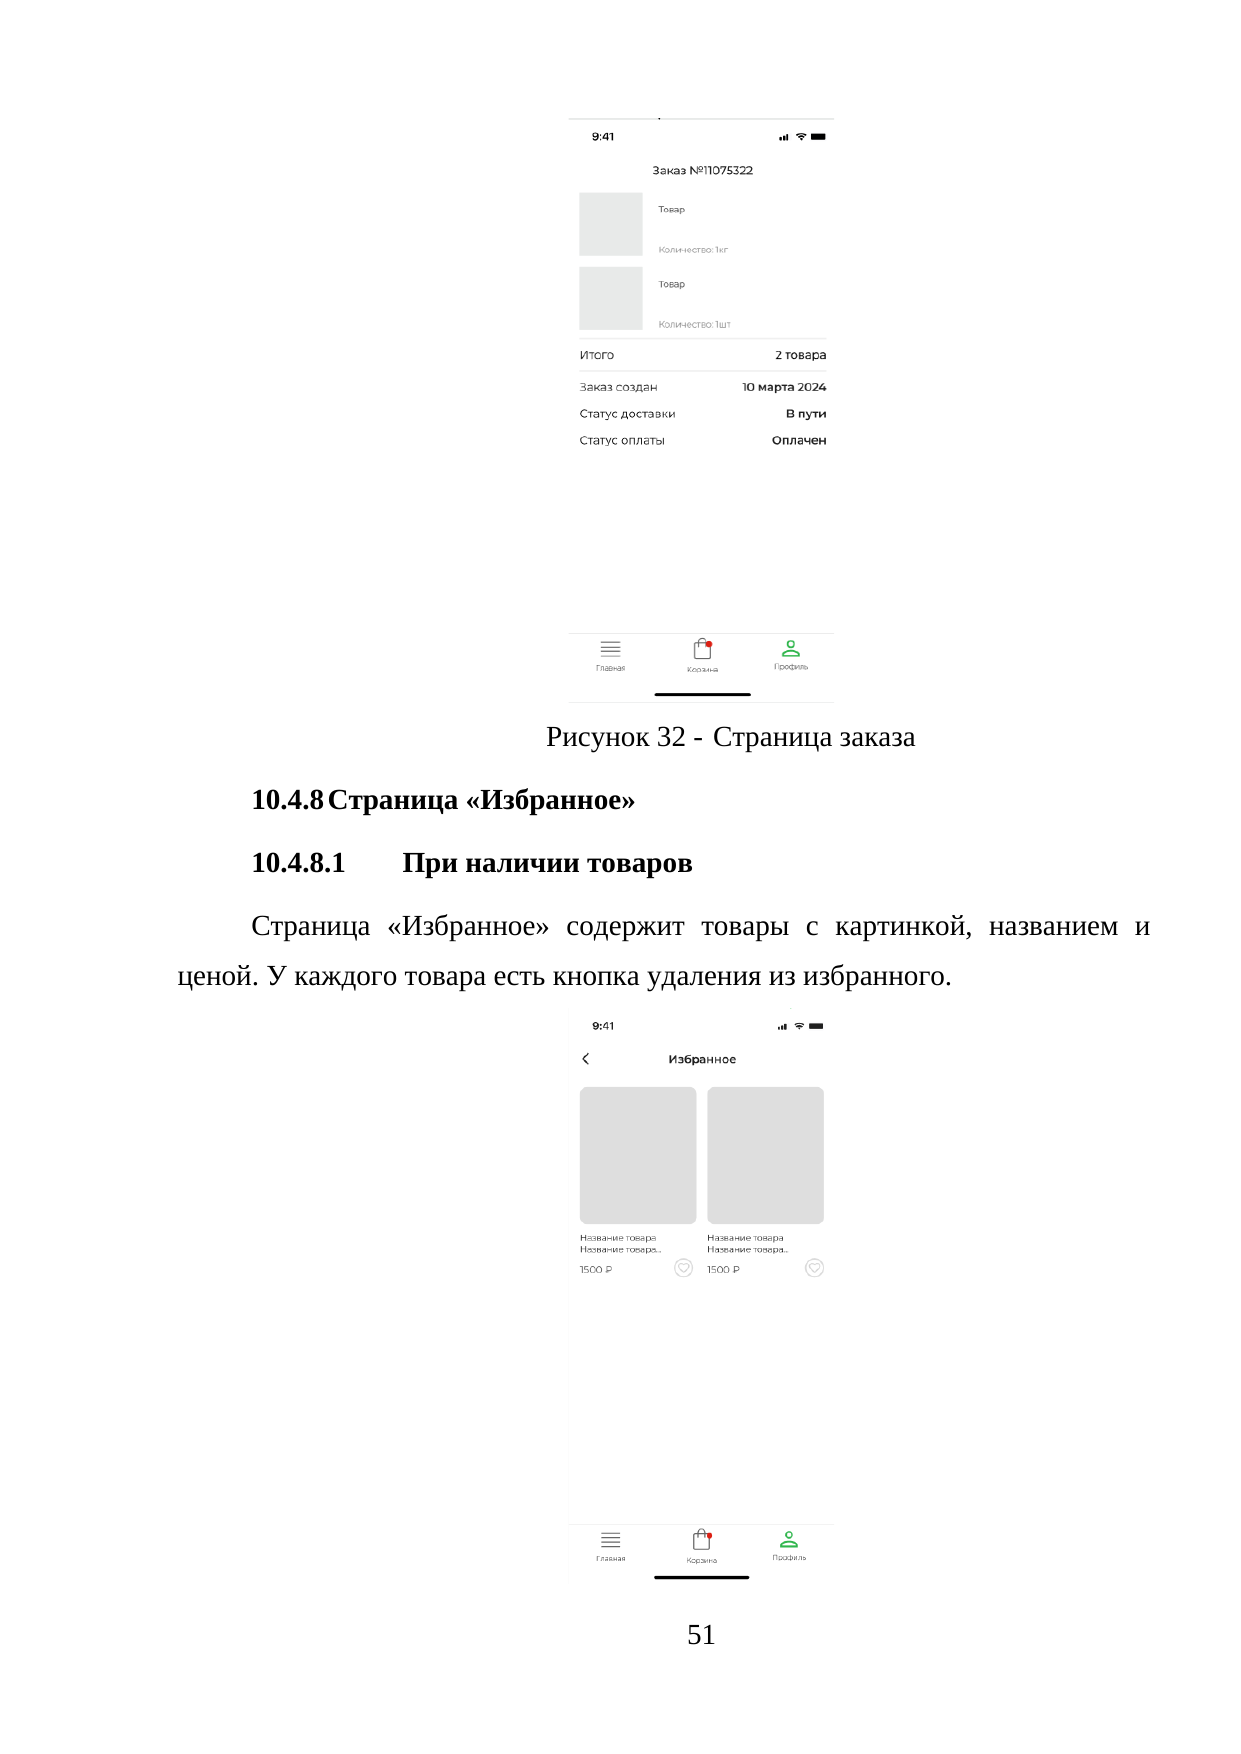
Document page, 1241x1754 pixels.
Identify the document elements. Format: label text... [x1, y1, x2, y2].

picture [568, 118, 835, 703]
text Страница заказа [310, 719, 1152, 753]
text Страница «Избранное» содержит товары с картинкой, названием и ценой. У каждого товара есть кнопка удаления из избранного. [177, 908, 1152, 992]
picture [568, 1008, 835, 1584]
text При наличии товаров [251, 845, 1152, 879]
text Страница «Избранное» [251, 782, 1152, 816]
